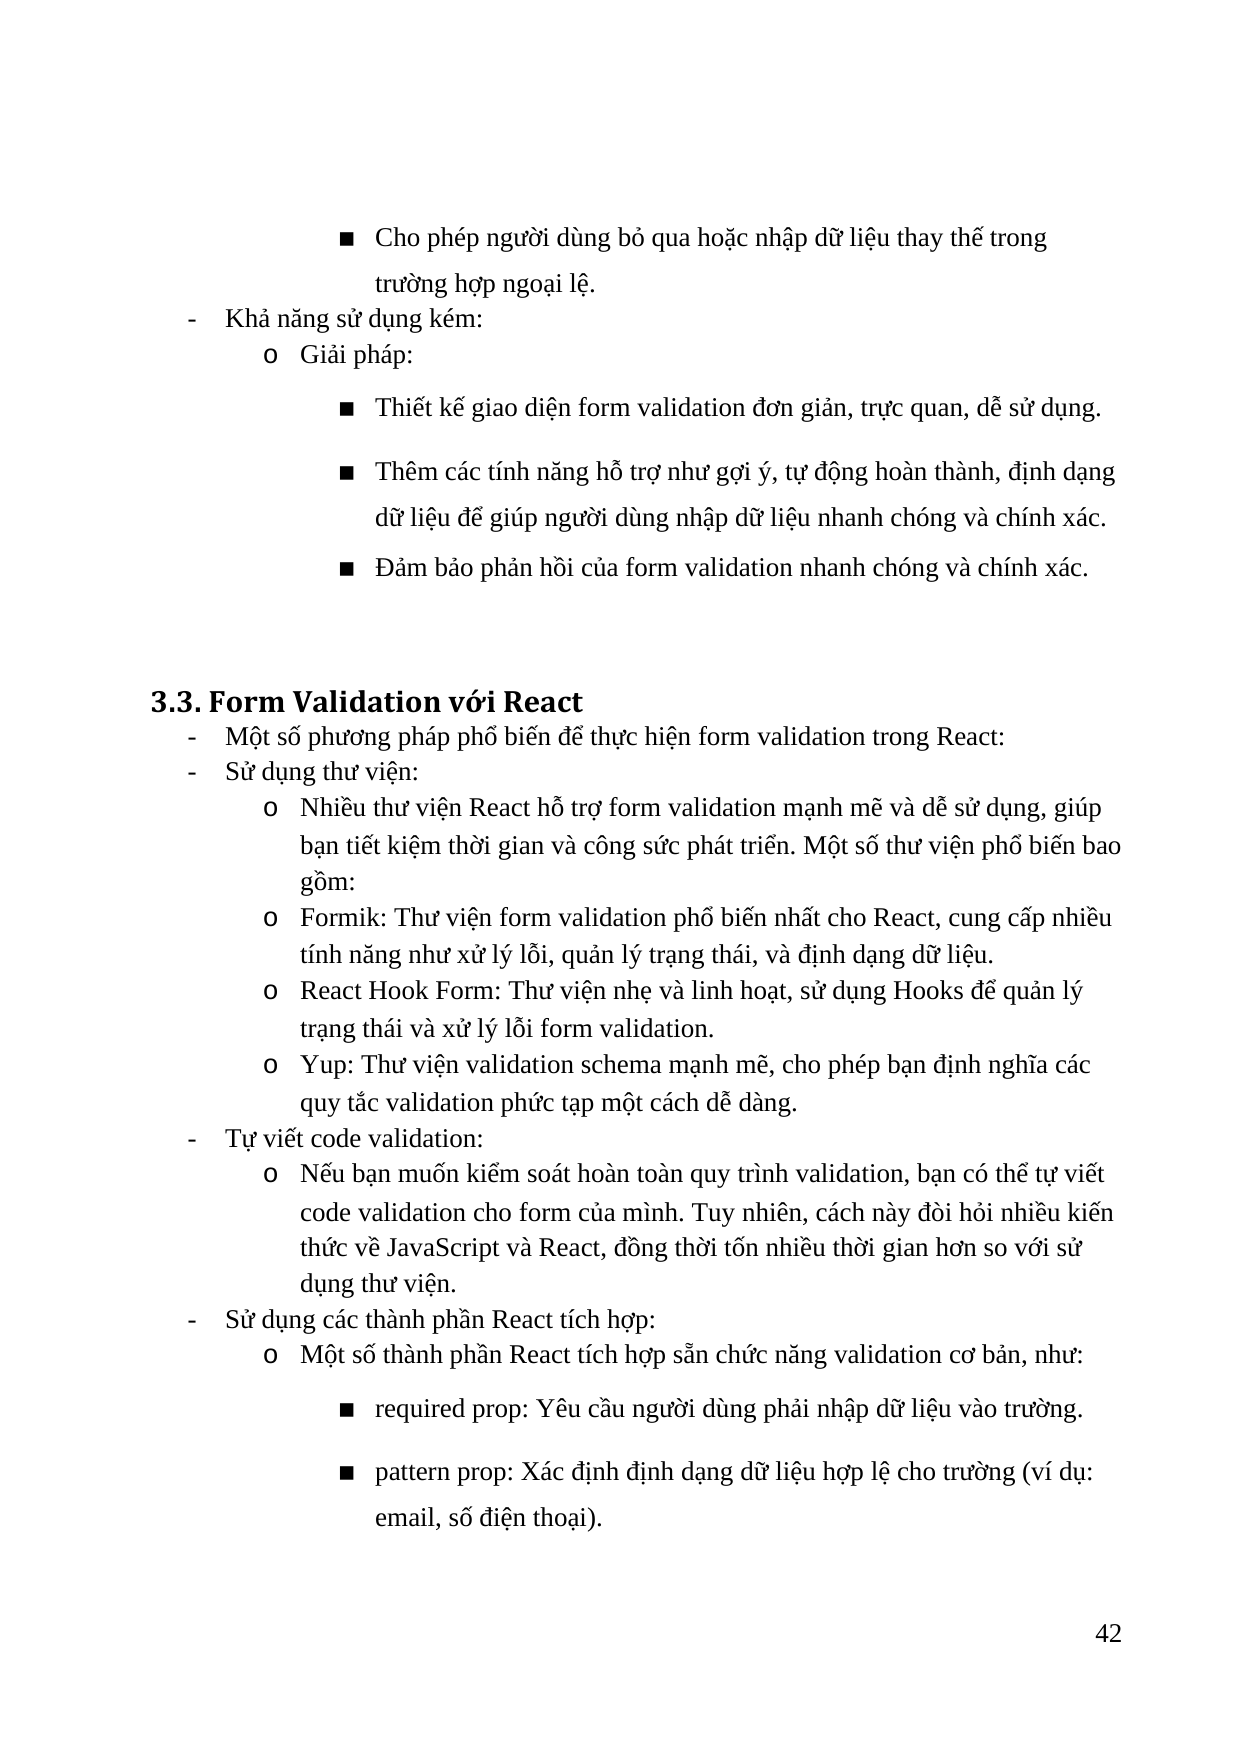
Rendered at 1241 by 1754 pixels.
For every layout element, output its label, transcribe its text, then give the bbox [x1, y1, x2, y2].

list React Hook Form: Thư viện nhẹ và linh hoạt, sử dụng Hooks để quản lý trạng thái và xử lý lỗi form validation. [262, 974, 1122, 1043]
list Cho phép người dùng bỏ qua hoặc nhập dữ liệu thay thế trong trường hợp ngoại lệ. [337, 207, 1122, 298]
list Formik: Thư viện form validation phổ biến nhất cho React, cung cấp nhiều tính năng như xử lý lỗi, quản lý trạng thái, và định dạng dữ liệu. [262, 901, 1122, 970]
list Một số thành phần React tích hợp sẵn chức năng validation cơ bản, như: [262, 1338, 1122, 1372]
list required prop: Yêu cầu người dùng phải nhập dữ liệu vào trường. [337, 1377, 1122, 1432]
subtitle 3.3. Form Validation với React [150, 683, 1122, 720]
list Nhiều thư viện React hỗ trợ form validation mạnh mẽ và dễ sử dụng, giúp bạn tiết kiệm thời gian và công sức phát triển. Một số thư viện phổ biến bao gồm: [262, 791, 1122, 896]
list Sử dụng các thành phần React tích hợp: [187, 1303, 1122, 1334]
list Thêm các tính năng hỗ trợ như gợi ý, tự động hoàn thành, định dạng dữ liệu để giúp người dùng nhập dữ liệu nhanh chóng và chính xác. [337, 441, 1122, 532]
list Đảm bảo phản hồi của form validation nhanh chóng và chính xác. [337, 536, 1122, 592]
list Nếu bạn muốn kiểm soát hoàn toàn quy trình validation, bạn có thể tự viết code validation cho form của mình. Tuy nhiên, cách này đòi hỏi nhiều kiến thức về JavaScript và React, đồng thời tốn nhiều thời gian hơn so với sử dụng thư viện. [262, 1158, 1122, 1298]
list pattern prop: Xác định định dạng dữ liệu hợp lệ cho trường (ví dụ: email, số điện thoại). [337, 1441, 1122, 1532]
list Khả năng sử dụng kém: [187, 303, 1122, 334]
list Sử dụng thư viện: [187, 755, 1122, 787]
list Thiết kế giao diện form validation đơn giản, trực quan, dễ sử dụng. [337, 377, 1122, 432]
list Tự viết code validation: [187, 1122, 1122, 1153]
list Yup: Thư viện validation schema mạnh mẽ, cho phép bạn định nghĩa các quy tắc validation phức tạp một cách dễ dàng. [262, 1048, 1122, 1117]
list Giải pháp: [262, 338, 1122, 372]
list Một số phương pháp phổ biến để thực hiện form validation trong React: [187, 720, 1122, 751]
